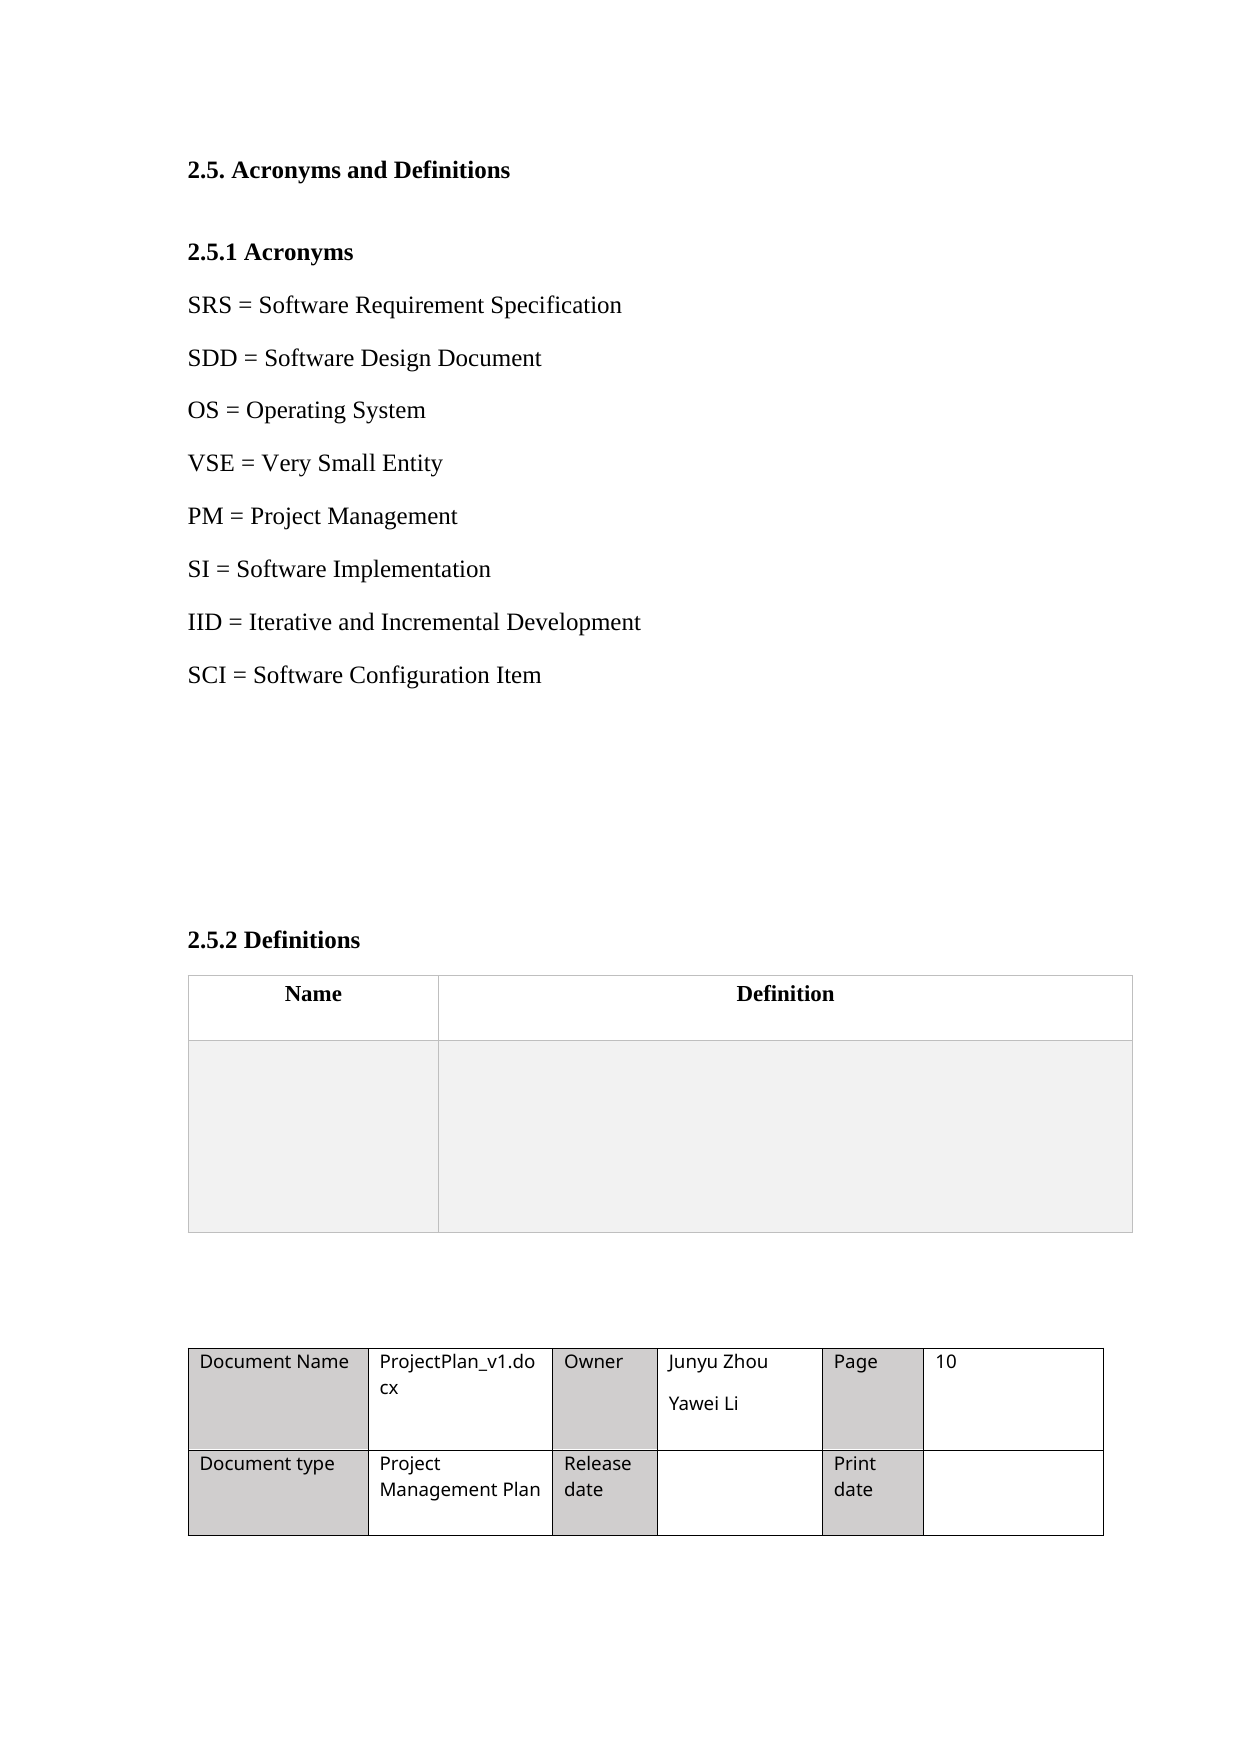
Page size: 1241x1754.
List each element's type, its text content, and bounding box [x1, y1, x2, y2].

text 2.5.2 Definitions [187, 922, 1053, 956]
table_header Name [189, 976, 438, 1040]
text VSE = Very Small Entity [187, 446, 1053, 480]
table_header Definition [439, 976, 1132, 1040]
table_cell [189, 1041, 438, 1232]
text OS = Operating System [187, 393, 1053, 427]
text PM = Project Management [187, 499, 1053, 533]
table_cell [439, 1041, 1132, 1232]
text SDD = Software Design Document [187, 340, 1053, 374]
text SI = Software Implementation [187, 552, 1053, 586]
text 2.5.1 Acronyms [187, 234, 1053, 268]
subtitle 2.5. Acronyms and Definitions [187, 152, 1053, 186]
text IID = Iterative and Incremental Development [187, 605, 1053, 639]
text SRS = Software Requirement Specification [187, 287, 1053, 321]
text SCI = Software Configuration Item [187, 658, 1053, 692]
